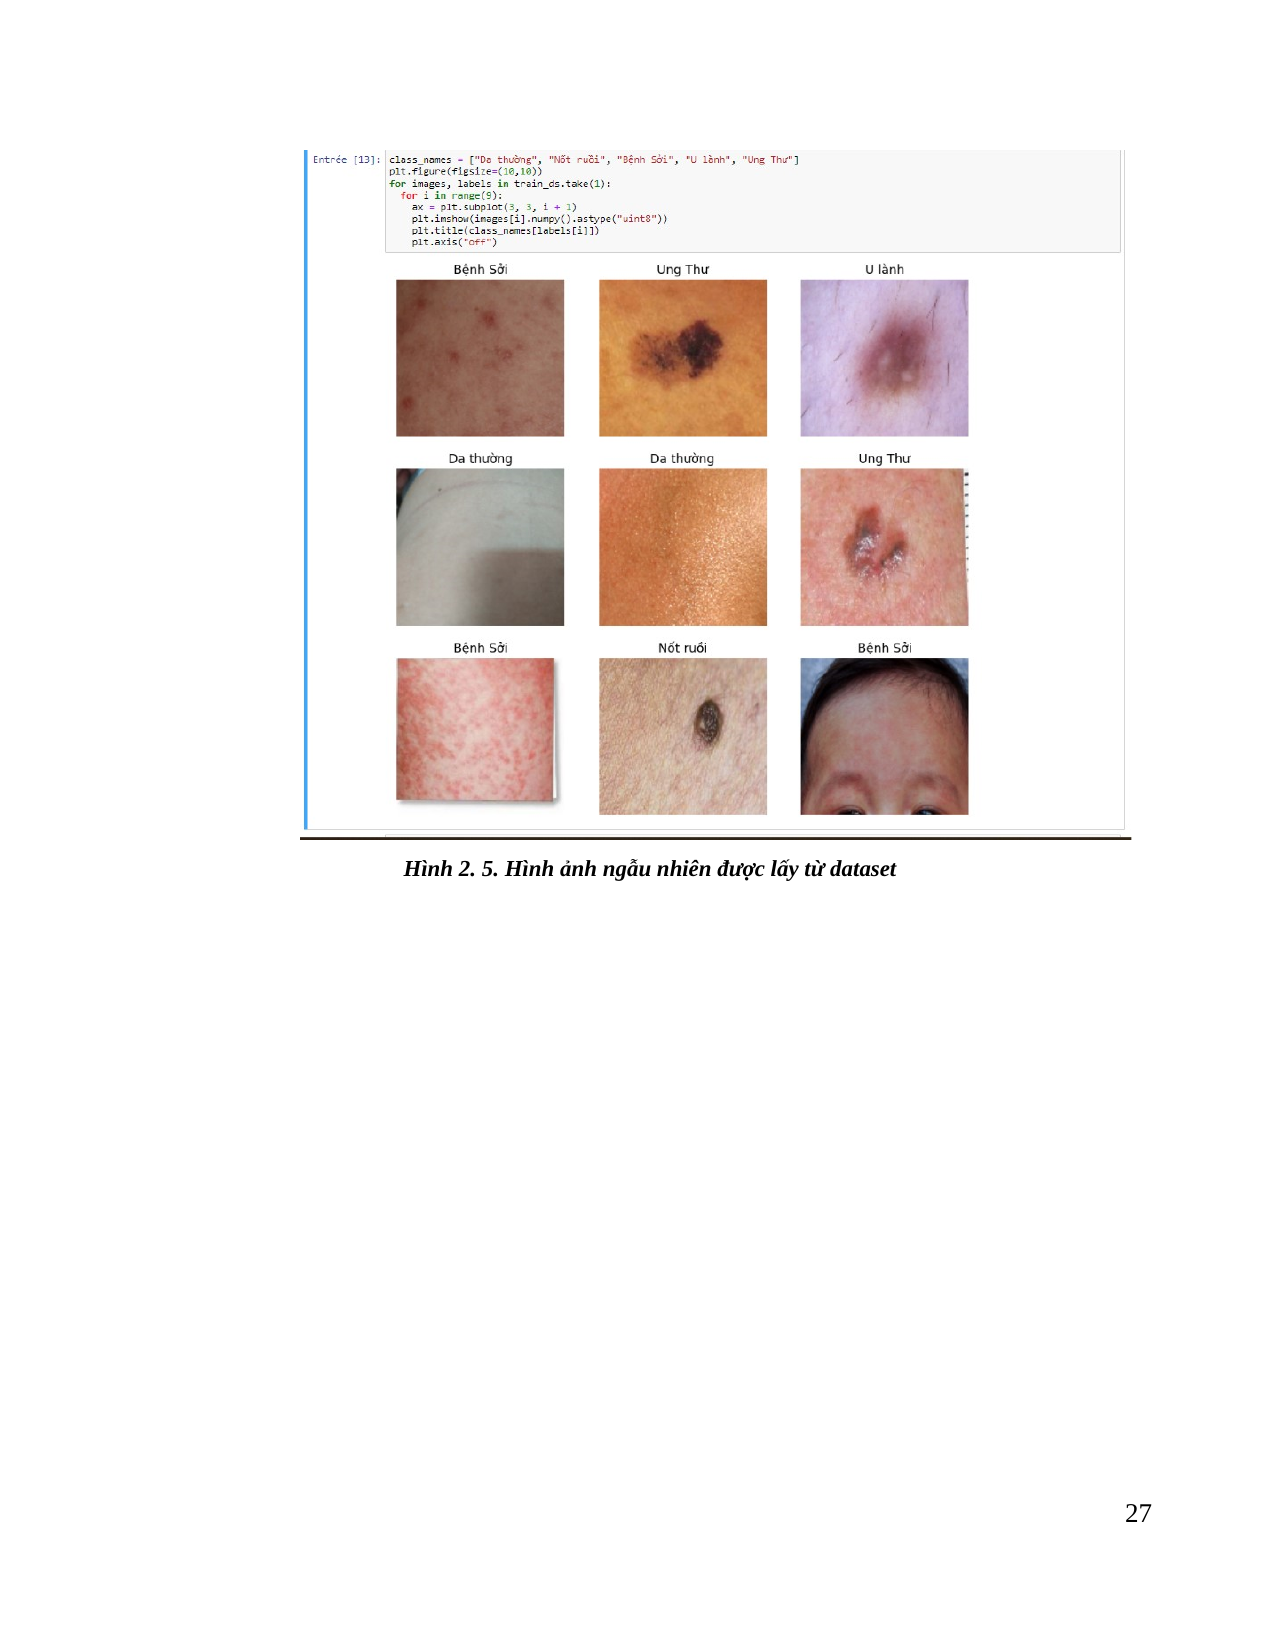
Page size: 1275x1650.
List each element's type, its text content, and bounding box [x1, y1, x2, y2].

picture [300, 150, 1132, 840]
